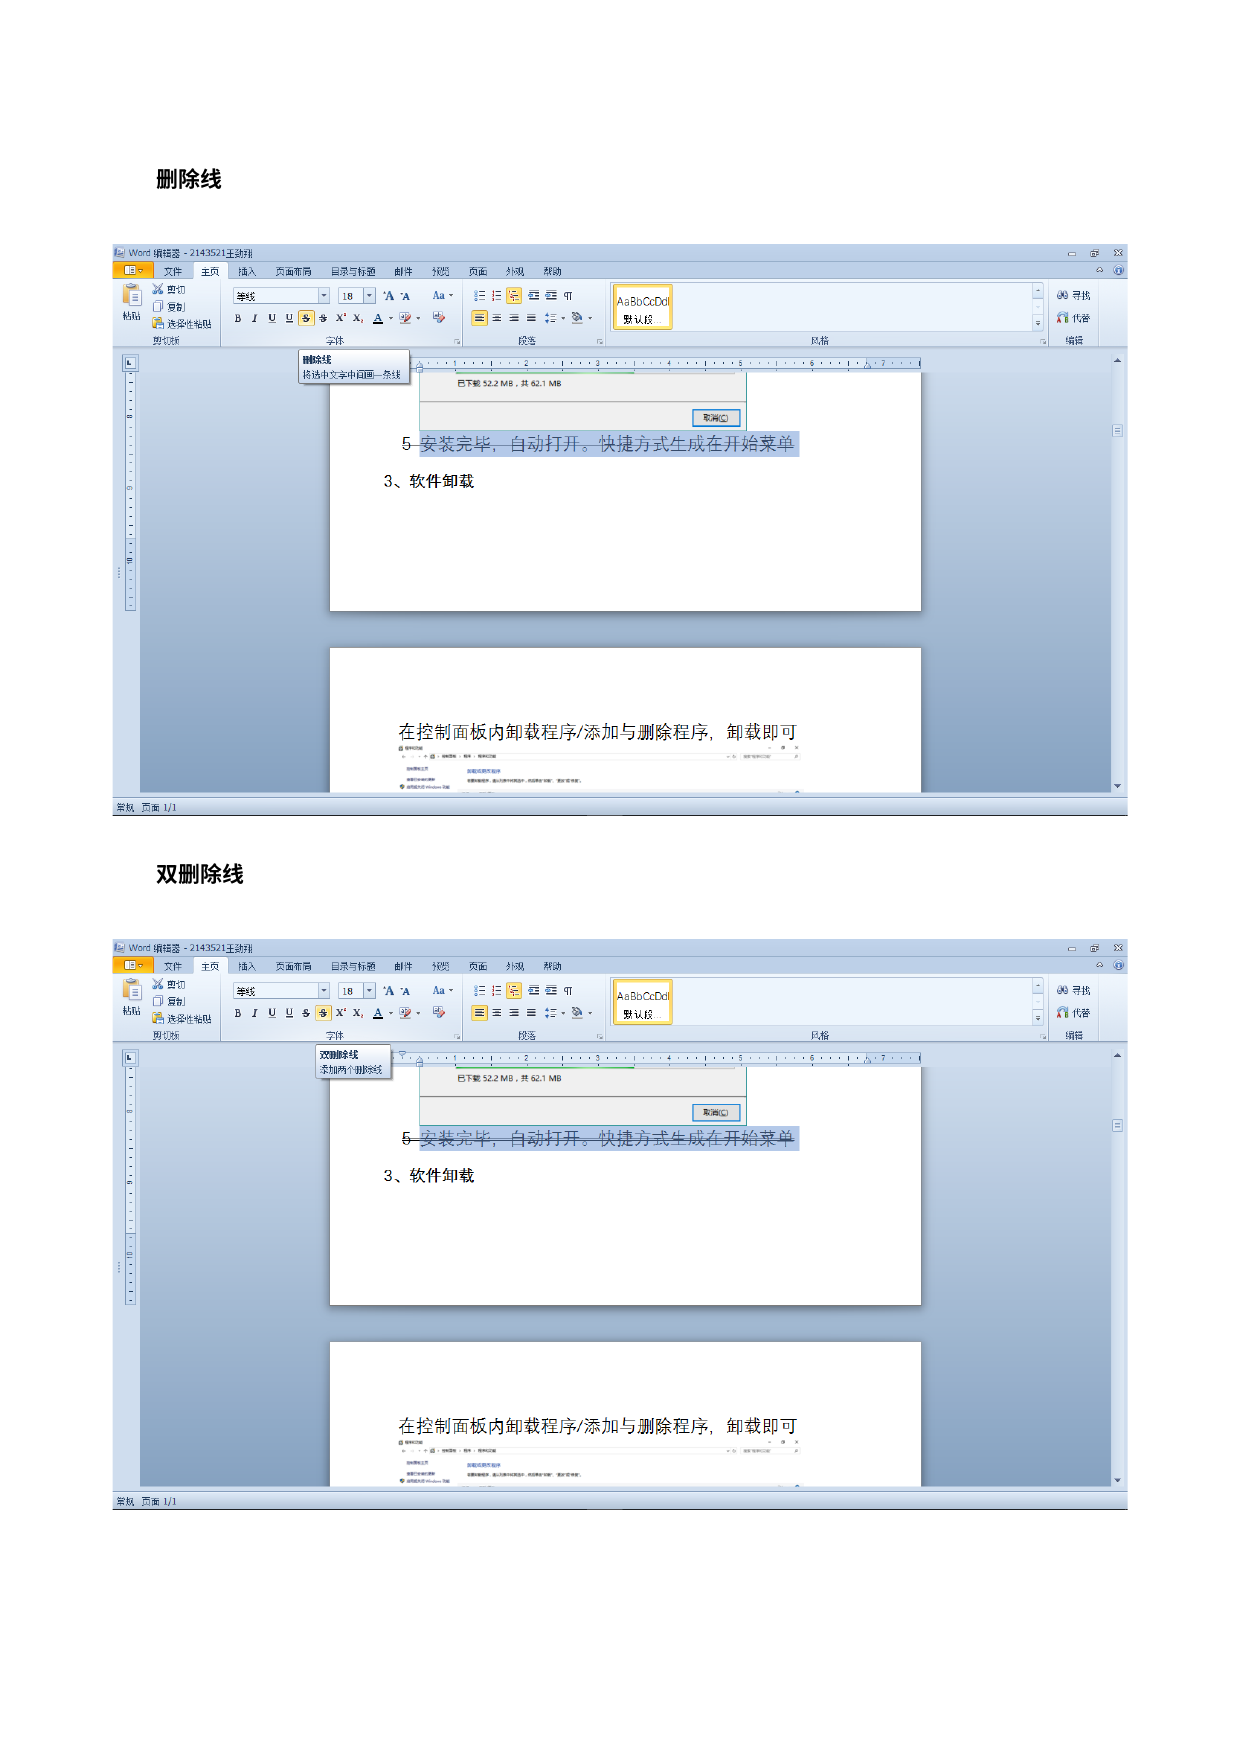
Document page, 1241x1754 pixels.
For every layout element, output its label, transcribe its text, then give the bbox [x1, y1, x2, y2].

subtitle 双删除线 [157, 857, 1128, 889]
picture [112, 939, 1128, 1510]
subtitle 删除线 [157, 162, 1128, 194]
picture [112, 244, 1128, 816]
